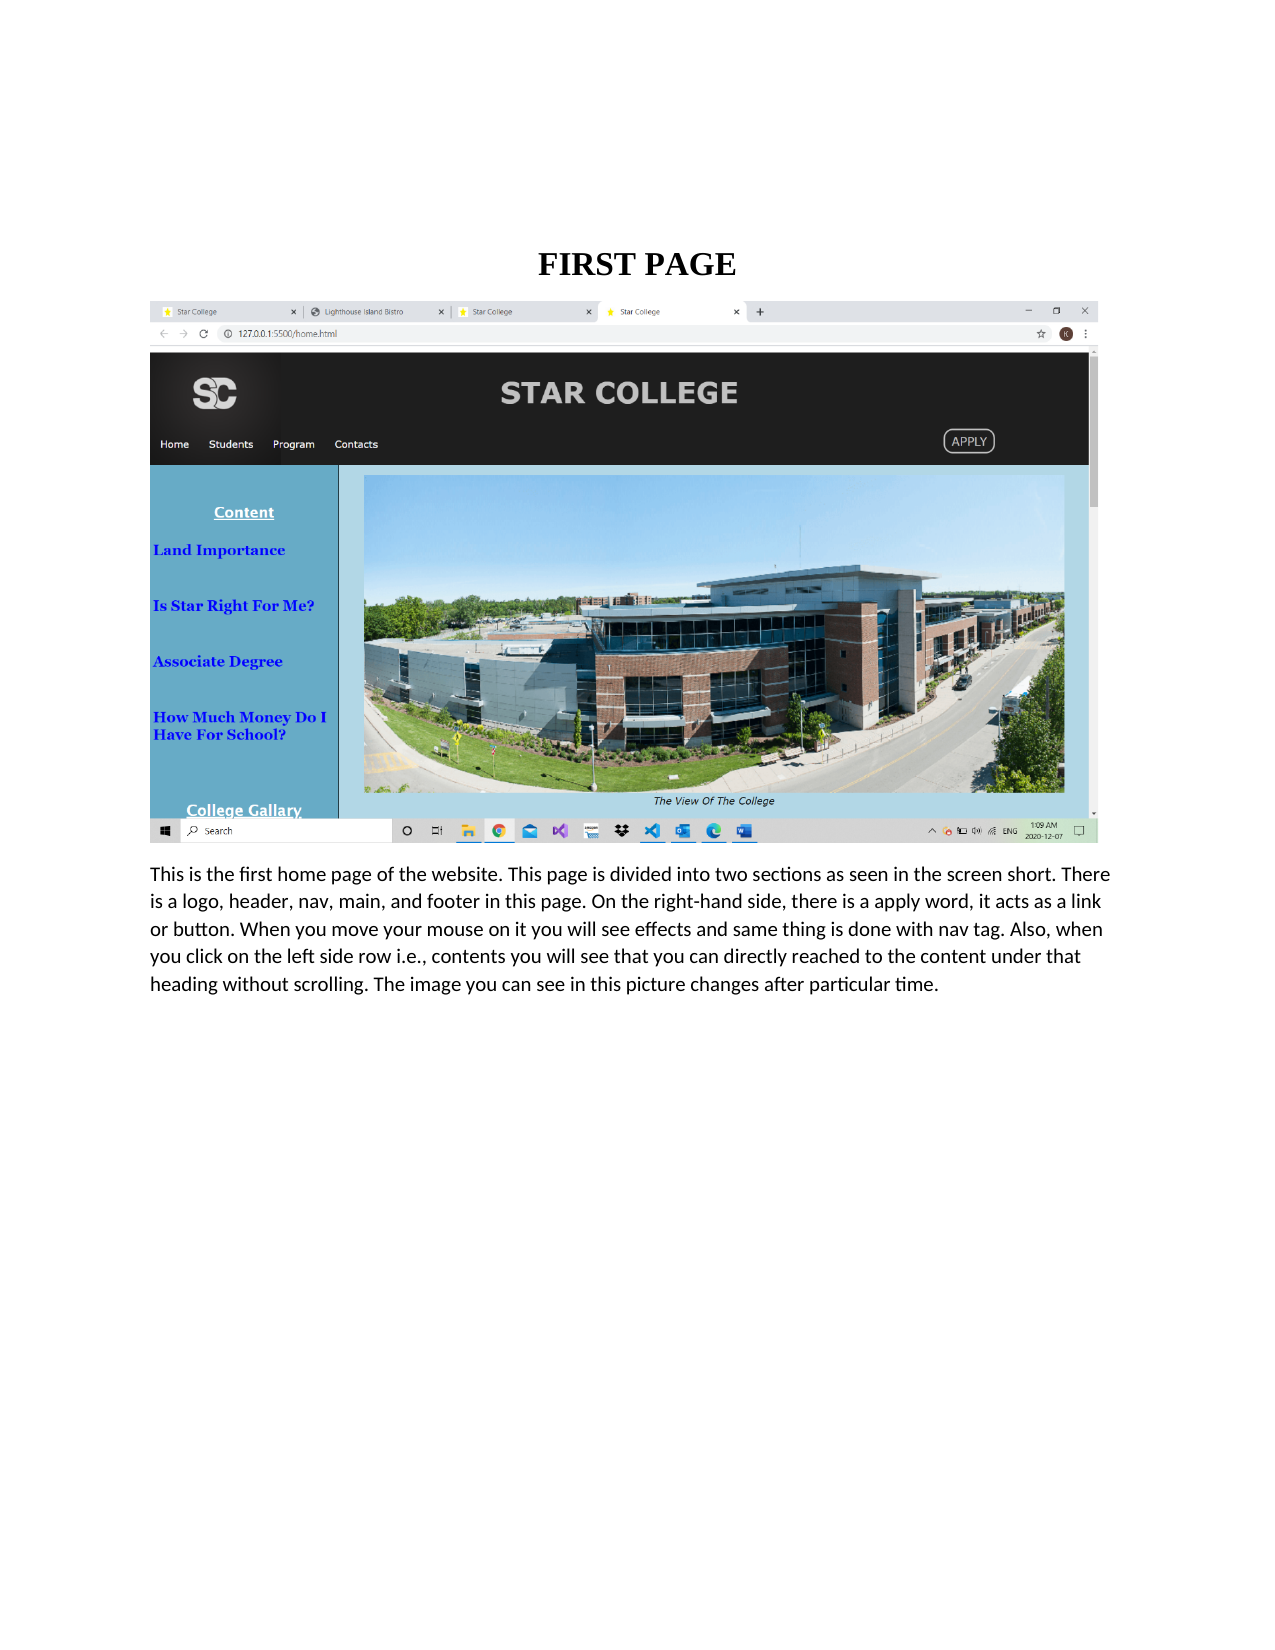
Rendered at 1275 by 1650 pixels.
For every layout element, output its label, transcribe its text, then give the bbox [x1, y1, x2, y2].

picture [150, 301, 1099, 843]
text This is the first home page of the website. This page is divided into two sections as seen in the screen short. There is a logo, header, nav, main, and footer in this page. On the right-hand side, there is a apply word, it acts as a link or button. When you move your mouse on it you will see effects and same thing is done with nav tag. Also, when you click on the left side row i.e., contents you will see that you can directly reached to the content under that heading without scrolling. The image you can see in this picture changes after particular time. [150, 861, 1125, 996]
text FIRST PAGE [150, 244, 1125, 282]
